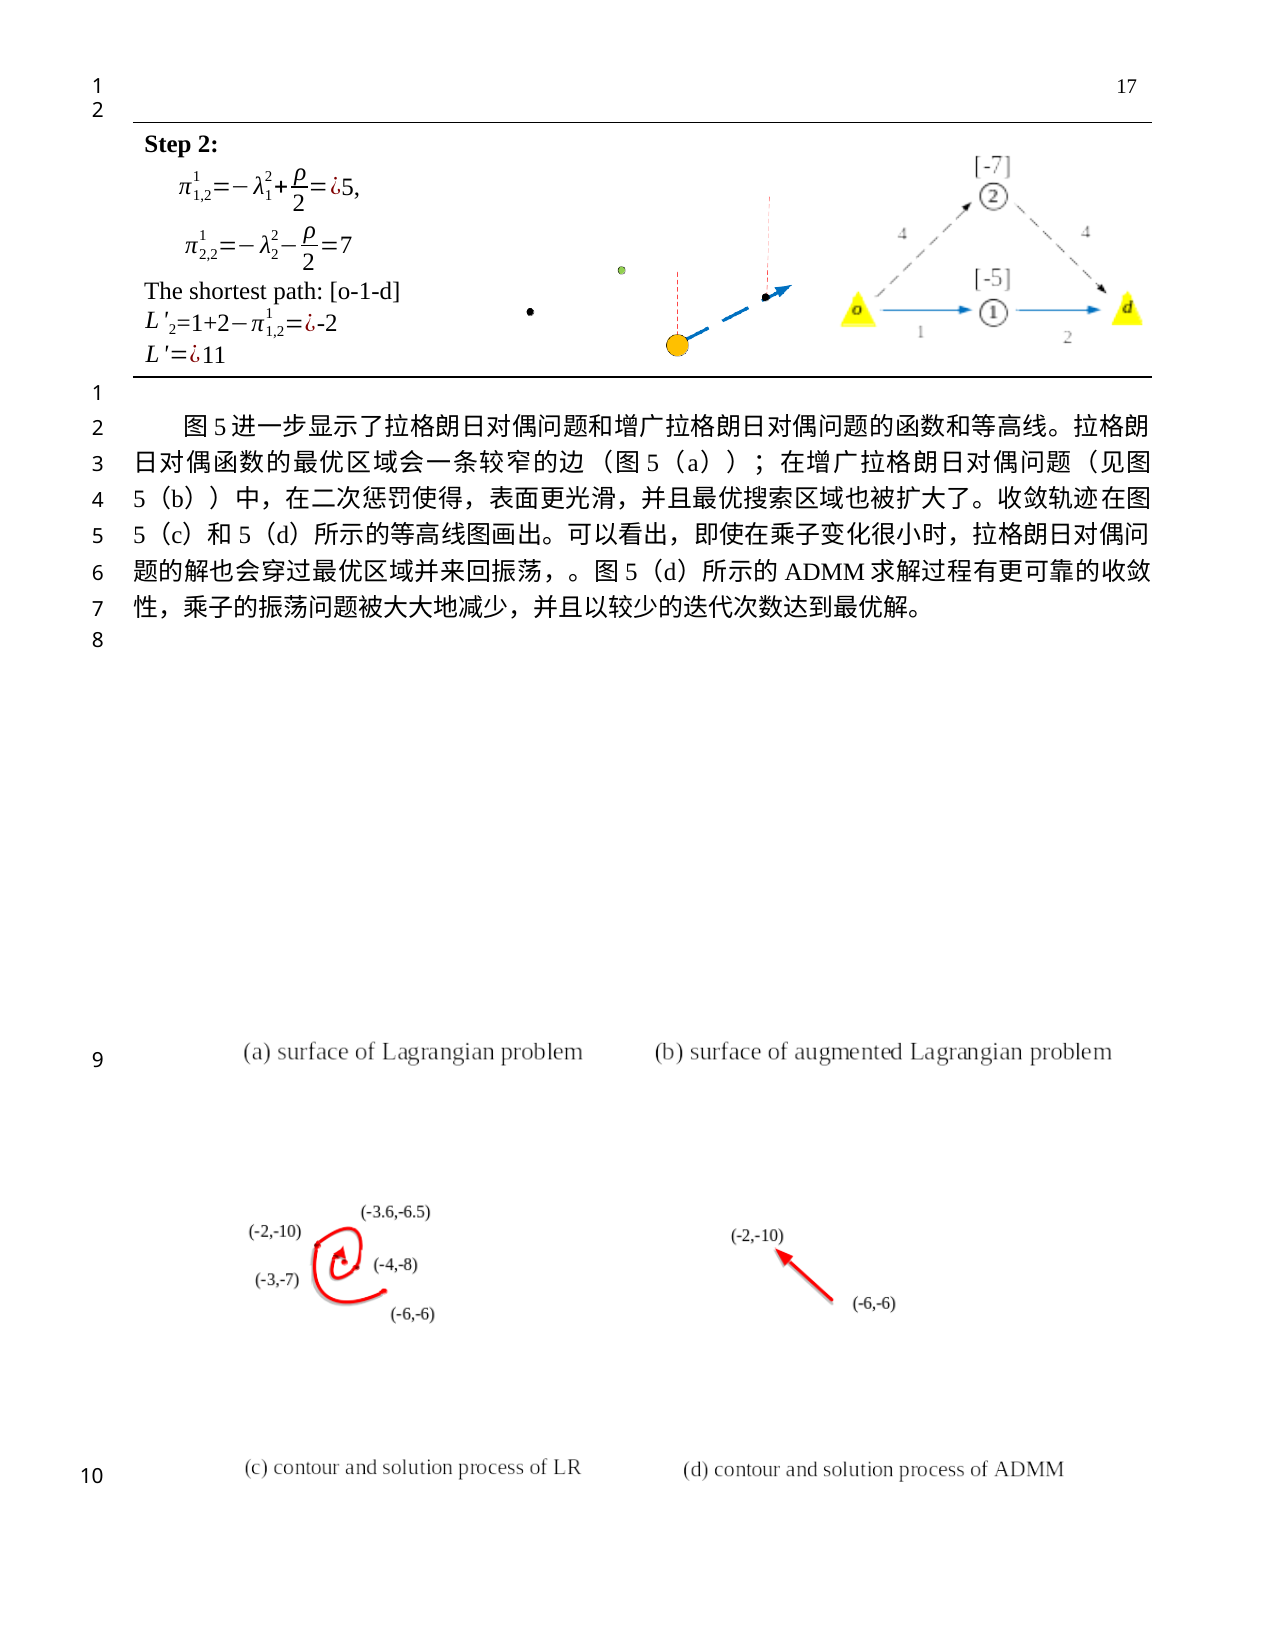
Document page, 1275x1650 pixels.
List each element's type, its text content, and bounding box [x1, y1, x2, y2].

table_cell [487, 123, 827, 376]
table_cell Step 2: 5, The shortest path: [o-1-d] =1+2-2 11 [133, 123, 487, 376]
text 图5进一步显示了拉格朗日对偶问题和增广拉格朗日对偶问题的函数和等高线。拉格朗日对偶函数的最优区域会一条较窄的边（图5（a））；在增广拉格朗日对偶问题（见图5（b））中，在二次惩罚使得，表面更光滑，并且最优搜索区域也被扩大了。收敛轨迹在图5（c）和5（d）所示的等高线图画出。可以看出，即使在乘子变化很小时，拉格朗日对偶问题的解也会穿过最优区域并来回振荡，。图5（d）所示的ADMM求解过程有更可靠的收敛性，乘子的振荡问题被大大地减少，并且以较少的迭代次数达到最优解。 [133, 406, 1152, 624]
table_cell [827, 123, 1152, 376]
